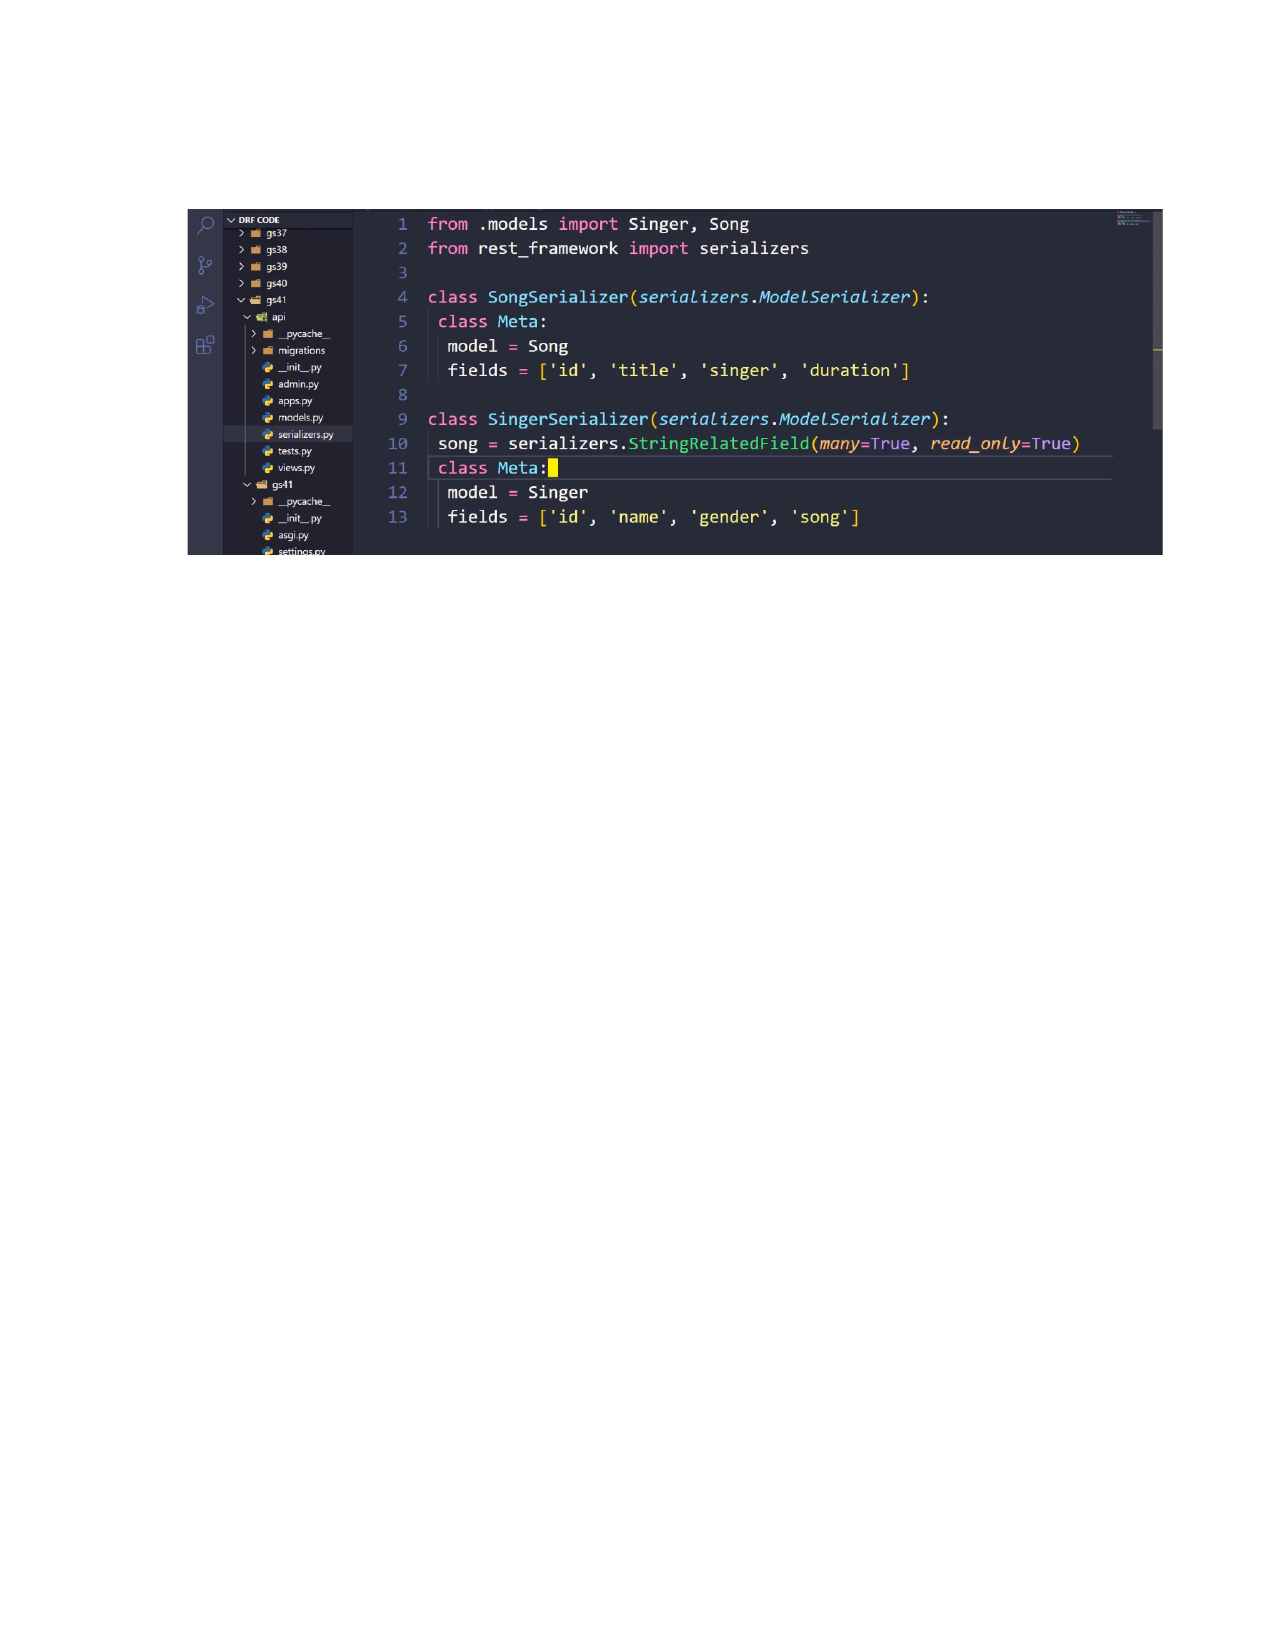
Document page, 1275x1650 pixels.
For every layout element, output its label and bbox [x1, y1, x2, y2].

picture [187, 209, 1163, 555]
